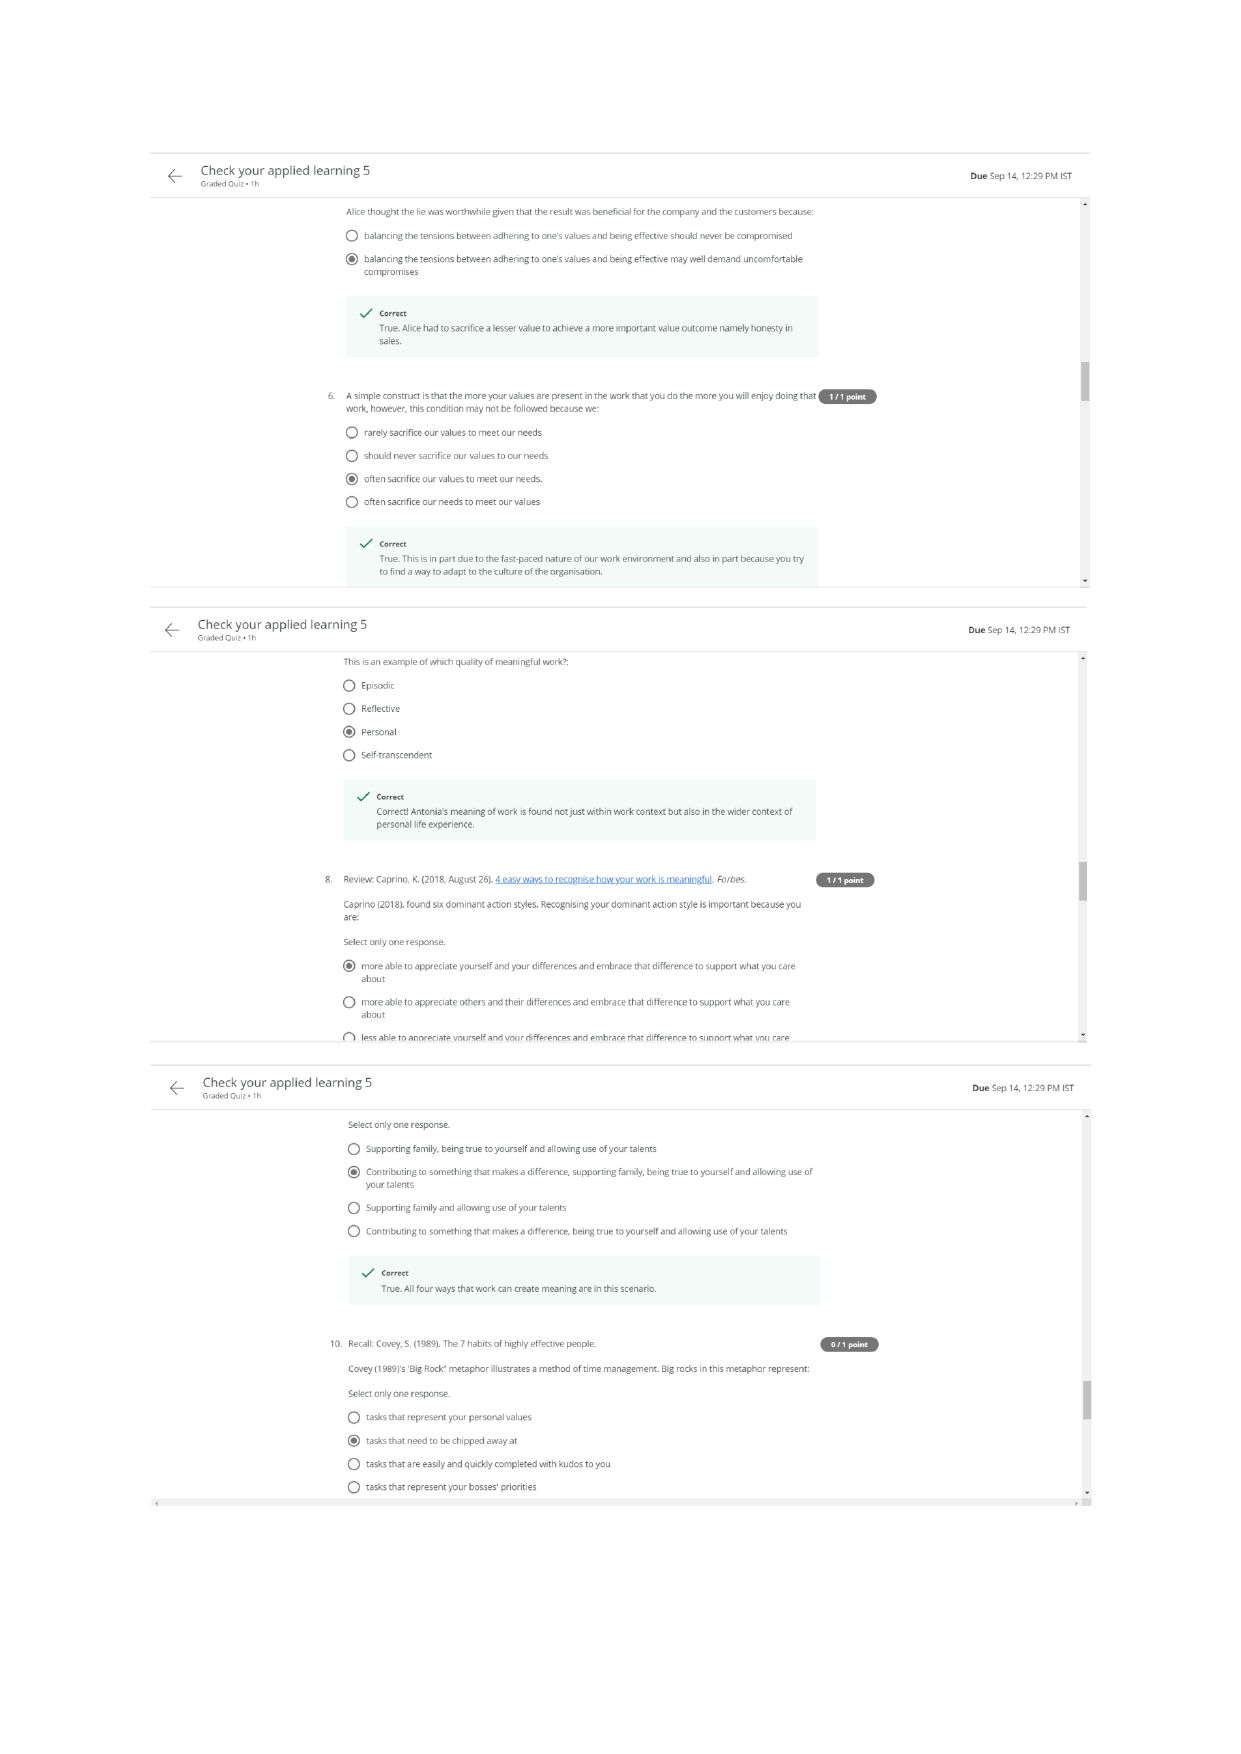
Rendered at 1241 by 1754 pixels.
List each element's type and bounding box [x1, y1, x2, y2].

picture [150, 606, 1088, 1043]
picture [151, 1061, 1092, 1506]
picture [150, 150, 1090, 588]
